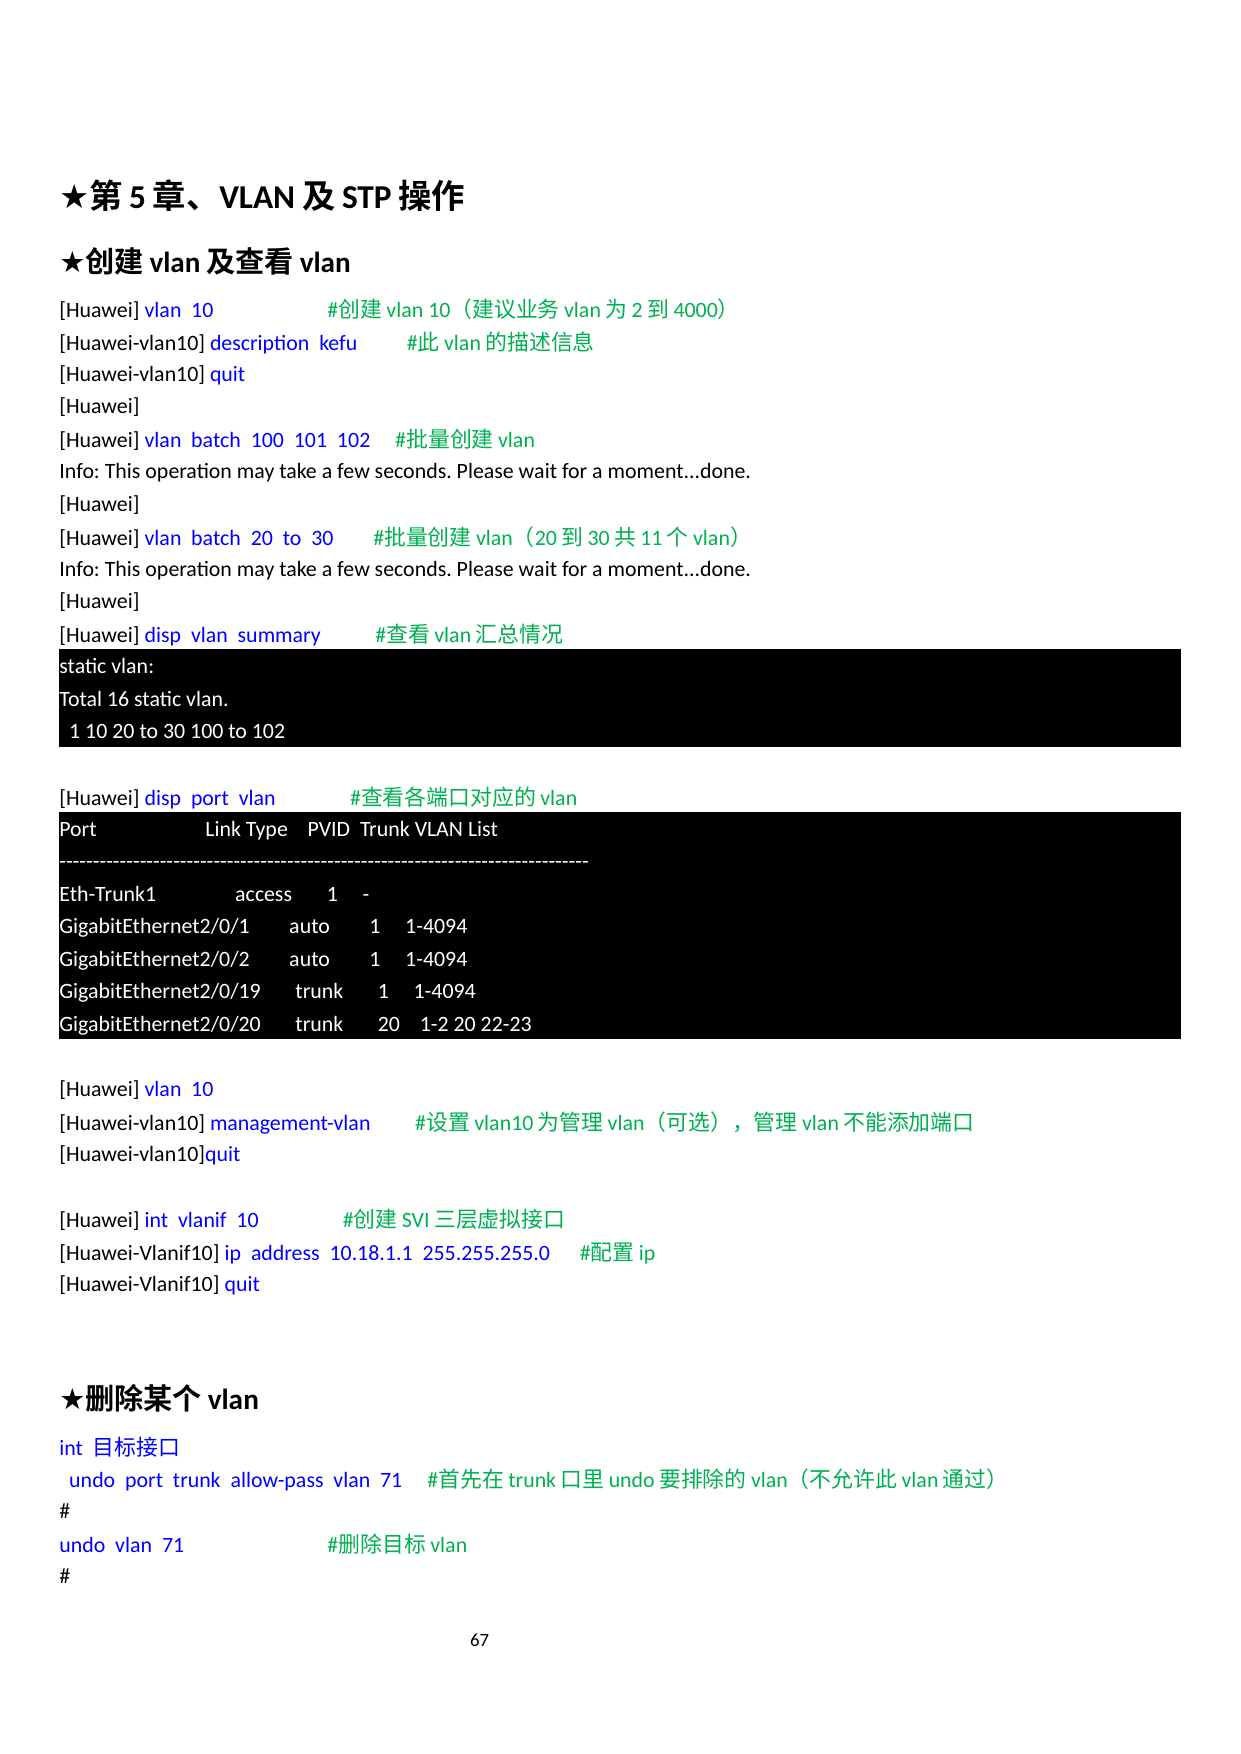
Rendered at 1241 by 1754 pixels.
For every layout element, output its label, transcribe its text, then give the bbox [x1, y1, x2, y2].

text [Huawei-Vlanif10] quit [59, 1267, 1181, 1299]
text Eth-Trunk1 access 1 - [59, 877, 1181, 909]
text static vlan: [59, 649, 1181, 682]
text [Huawei] disp vlan summary #查看vlan汇总情况 [59, 617, 1181, 649]
text [Huawei-vlan10]quit [59, 1137, 1181, 1169]
text ------------------------------------------------------------------------------- [59, 844, 1181, 877]
text int 目标接口 [59, 1429, 1181, 1462]
text [Huawei] [59, 584, 1181, 617]
text [Huawei] vlan batch 20 to 30 #批量创建vlan（20到30共11个vlan） [59, 519, 1181, 552]
text GigabitEthernet2/0/1 auto 1 1-4094 [59, 909, 1181, 942]
text undo port trunk allow-pass vlan 71 #首先在trunk口里undo要排除的vlan（不允许此vlan通过） [59, 1462, 1181, 1494]
text 1 10 20 to 30 100 to 102 [59, 714, 1181, 747]
text # [59, 1494, 1181, 1527]
text GigabitEthernet2/0/2 auto 1 1-4094 [59, 942, 1181, 974]
text Info: This operation may take a few seconds. Please wait for a moment...done. [59, 552, 1181, 584]
text [Huawei] [59, 389, 1181, 422]
text [Huawei] vlan batch 100 101 102 #批量创建vlan [59, 422, 1181, 454]
text GigabitEthernet2/0/19 trunk 1 1-4094 [59, 974, 1181, 1007]
text undo vlan 71 #删除目标vlan [59, 1527, 1181, 1559]
text [Huawei] [59, 487, 1181, 519]
text # [59, 1559, 1181, 1592]
text ★删除某个vlan [59, 1364, 1181, 1429]
text GigabitEthernet2/0/20 trunk 20 1-2 20 22-23 [59, 1007, 1181, 1039]
text Port Link Type PVID Trunk VLAN List [59, 812, 1181, 844]
text ★创建vlan及查看vlan [59, 227, 1181, 292]
text [Huawei-Vlanif10] ip address 10.18.1.1 255.255.255.0 #配置ip [59, 1234, 1181, 1267]
text Info: This operation may take a few seconds. Please wait for a moment...done. [59, 454, 1181, 487]
text [Huawei] vlan 10 #创建vlan 10（建议业务vlan为2到4000） [59, 292, 1181, 324]
text [Huawei] int vlanif 10 #创建SVI三层虚拟接口 [59, 1202, 1181, 1234]
text [Huawei-vlan10] management-vlan #设置vlan10为管理vlan（可选），管理vlan不能添加端口 [59, 1104, 1181, 1137]
text [Huawei] disp port vlan #查看各端口对应的vlan [59, 779, 1181, 812]
text [Huawei-vlan10] description kefu #此vlan的描述信息 [59, 324, 1181, 357]
text [Huawei-vlan10] quit [59, 357, 1181, 389]
text [Huawei] vlan 10 [59, 1072, 1181, 1104]
text ★第5章、VLAN及STP操作 [59, 162, 1181, 227]
text Total 16 static vlan. [59, 682, 1181, 714]
